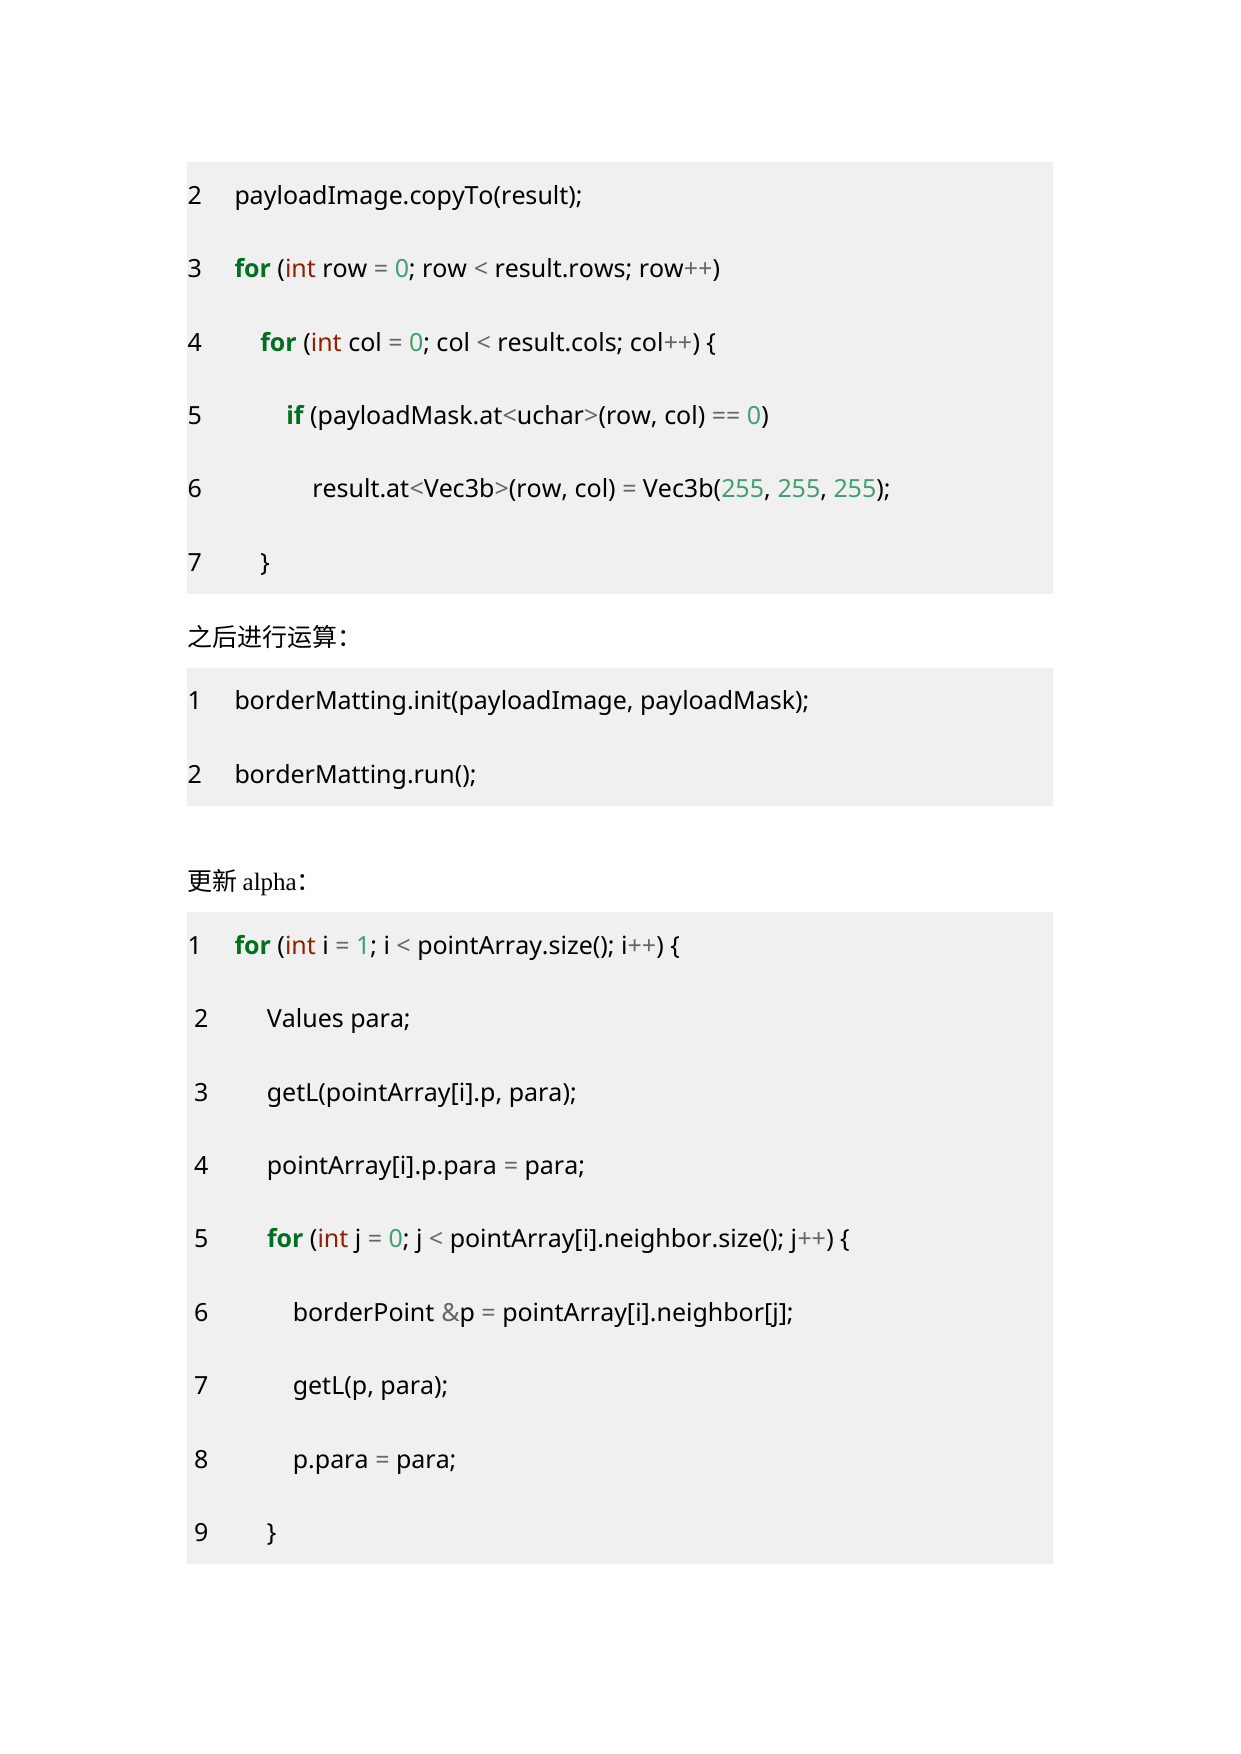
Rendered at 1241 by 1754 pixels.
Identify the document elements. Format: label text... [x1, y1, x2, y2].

text 1 borderMatting.init(payloadImage, payloadMask); [187, 668, 1053, 733]
text 9 } [187, 1499, 1053, 1564]
text 6 borderPoint &p = pointArray[i].neighbor[j]; [187, 1279, 1053, 1344]
text 之后进行运算： [187, 603, 1053, 668]
text 2 payloadImage.copyTo(result); [187, 162, 1053, 227]
text 3 for (int row = 0; row < result.rows; row++) [187, 235, 1053, 300]
text 2 borderMatting.run(); [187, 741, 1053, 806]
text 4 pointArray[i].p.para = para; [187, 1132, 1053, 1197]
text 6 result.at<Vec3b>(row, col) = Vec3b(255, 255, 255); [187, 456, 1053, 521]
text 2 Values para; [187, 985, 1053, 1050]
text 更新alpha： [187, 847, 1053, 912]
text 3 getL(pointArray[i].p, para); [187, 1059, 1053, 1124]
text 7 getL(p, para); [187, 1353, 1053, 1418]
text 1 for (int i = 1; i < pointArray.size(); i++) { [187, 912, 1053, 977]
text 8 p.para = para; [187, 1426, 1053, 1491]
text 5 if (payloadMask.at<uchar>(row, col) == 0) [187, 382, 1053, 447]
text 5 for (int j = 0; j < pointArray[i].neighbor.size(); j++) { [187, 1206, 1053, 1271]
text 4 for (int col = 0; col < result.cols; col++) { [187, 309, 1053, 374]
text 7 } [187, 529, 1053, 594]
